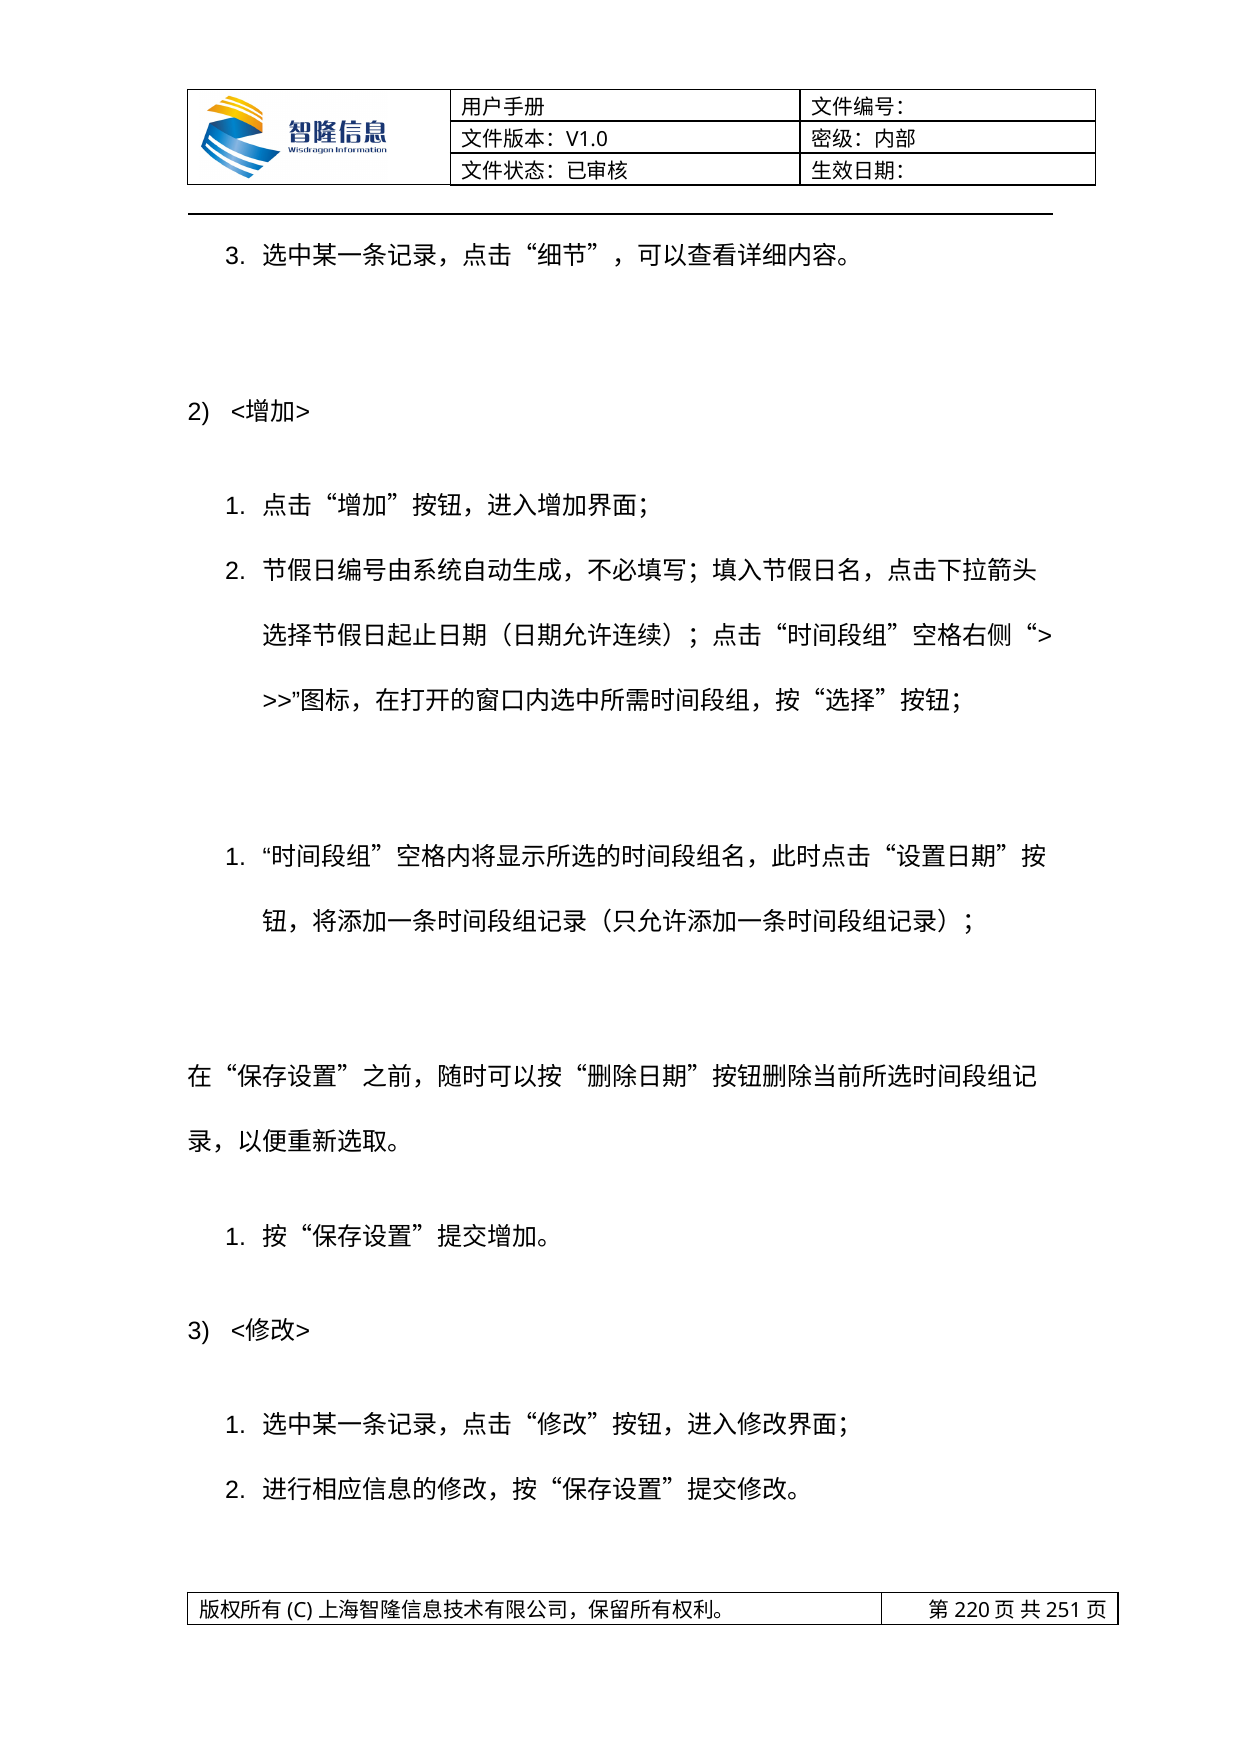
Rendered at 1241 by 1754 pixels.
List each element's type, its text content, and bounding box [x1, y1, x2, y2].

list 节假日编号由系统自动生成，不必填写；填入节假日名，点击下拉箭头选择节假日起止日期（日期允许连续）；点击“时间段组”空格右侧“>>>”图标，在打开的窗口内选中所需时间段组，按“选择”按钮； [225, 536, 1053, 731]
text 在“保存设置”之前，随时可以按“删除日期”按钮删除当前所选时间段组记录，以便重新选取。 [187, 1042, 1053, 1172]
list 选中某一条记录，点击“修改”按钮，进入修改界面； [225, 1390, 1053, 1455]
text 2) <增加> [187, 377, 1053, 442]
list 选中某一条记录，点击“细节”，可以查看详细内容。 [225, 221, 1053, 286]
text 3) <修改> [187, 1296, 1053, 1361]
picture [198, 91, 388, 183]
list 点击“增加”按钮，进入增加界面； [225, 471, 1053, 536]
list “时间段组”空格内将显示所选的时间段组名，此时点击“设置日期”按钮，将添加一条时间段组记录（只允许添加一条时间段组记录）； [225, 822, 1053, 952]
list 按“保存设置”提交增加。 [225, 1202, 1053, 1267]
list 进行相应信息的修改，按“保存设置”提交修改。 [225, 1455, 1053, 1520]
